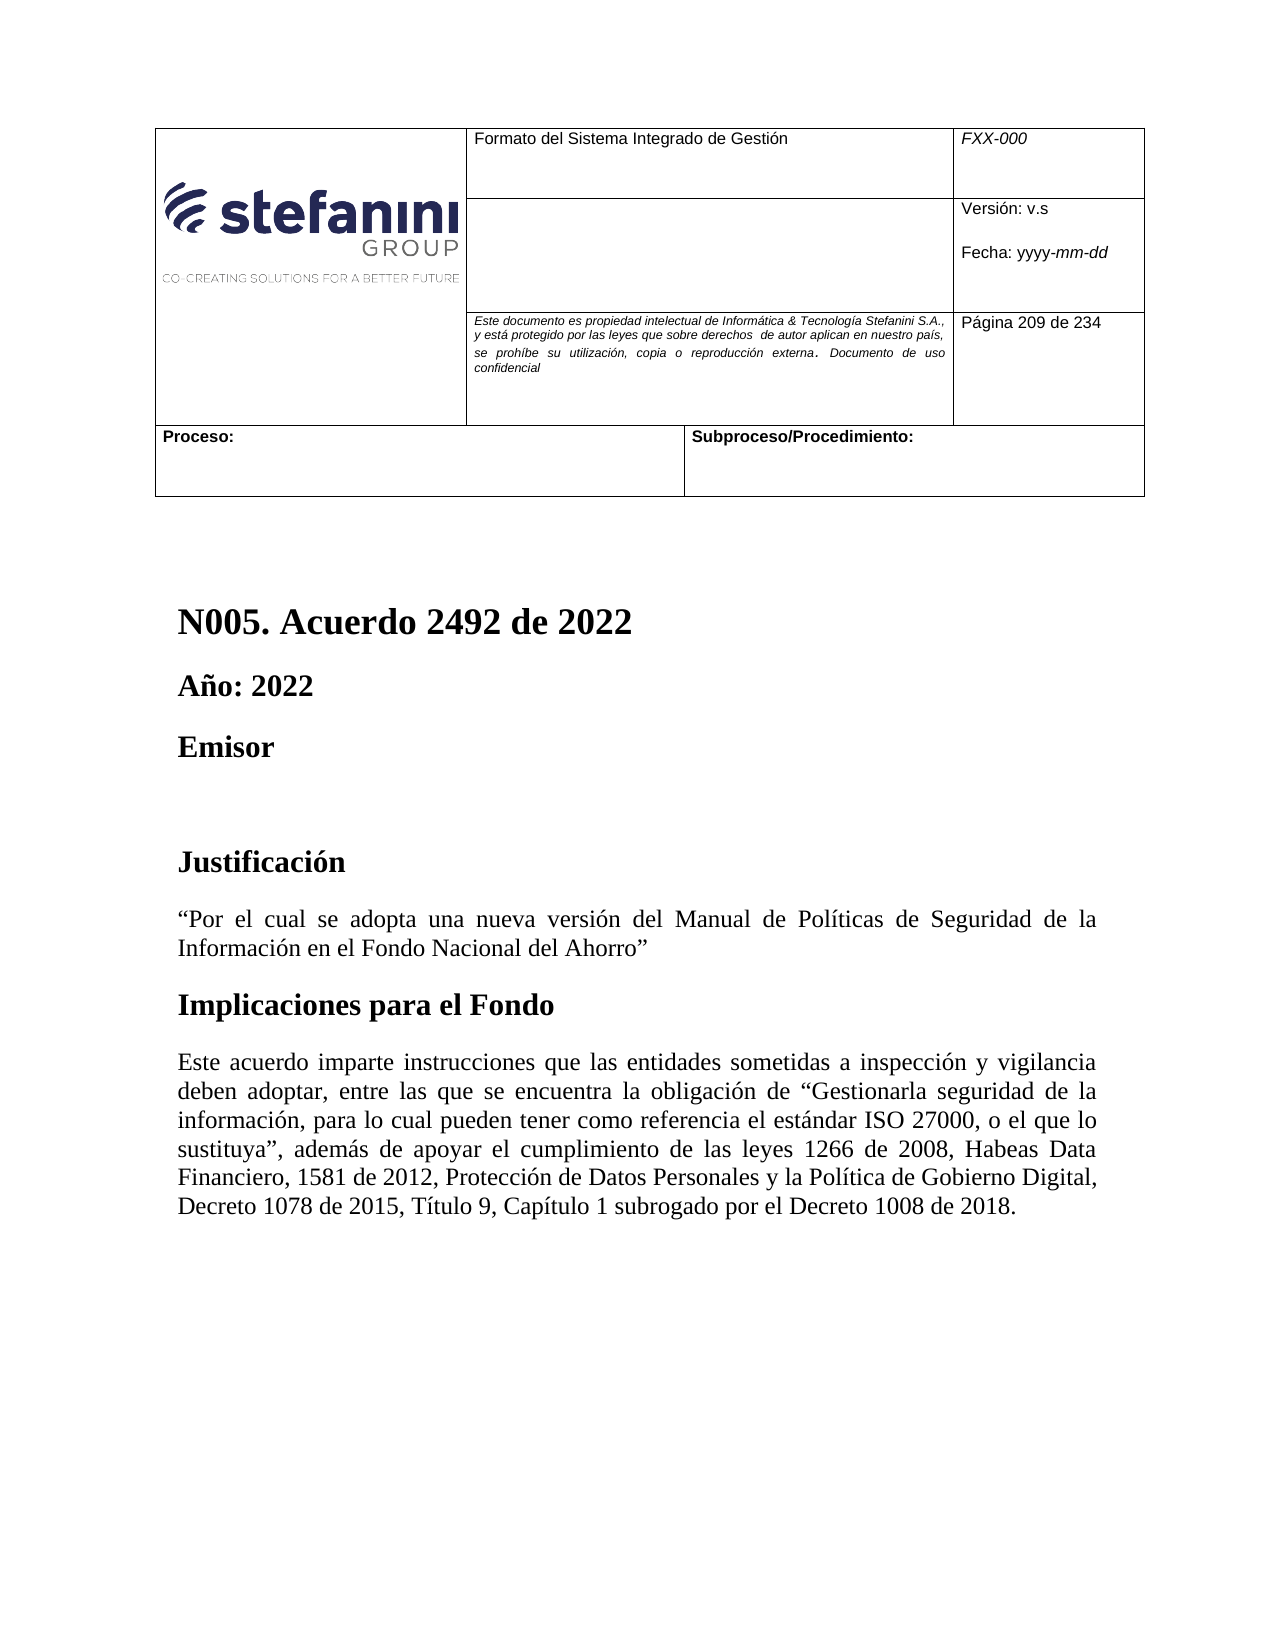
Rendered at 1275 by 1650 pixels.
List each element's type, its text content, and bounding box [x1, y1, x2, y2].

subtitle Implicaciones para el Fondo [177, 987, 1098, 1022]
picture [162, 182, 460, 286]
text Este acuerdo imparte instrucciones que las entidades sometidas a inspección y vigilancia deben adoptar, entre las que se encuentra la obligación de “Gestionarla seguridad de la información, para lo cual pueden tener como referencia el estándar ISO 27000, o el que lo sustituya”, además de apoyar el cumplimiento de las leyes 1266 de 2008, Habeas Data Financiero, 1581 de 2012, Protección de Datos Personales y la Política de Gobierno Digital, Decreto 1078 de 2015, Título 9, Capítulo 1 subrogado por el Decreto 1008 de 2018. [177, 1047, 1098, 1220]
subtitle N005. Acuerdo 2492 de 2022 [177, 599, 1098, 642]
subtitle Emisor [177, 728, 1098, 764]
subtitle Año: 2022 [177, 667, 1098, 703]
subtitle Justificación [177, 843, 1098, 879]
text “Por el cual se adopta una nueva versión del Manual de Políticas de Seguridad de la Información en el Fondo Nacional del Ahorro” [177, 904, 1098, 962]
